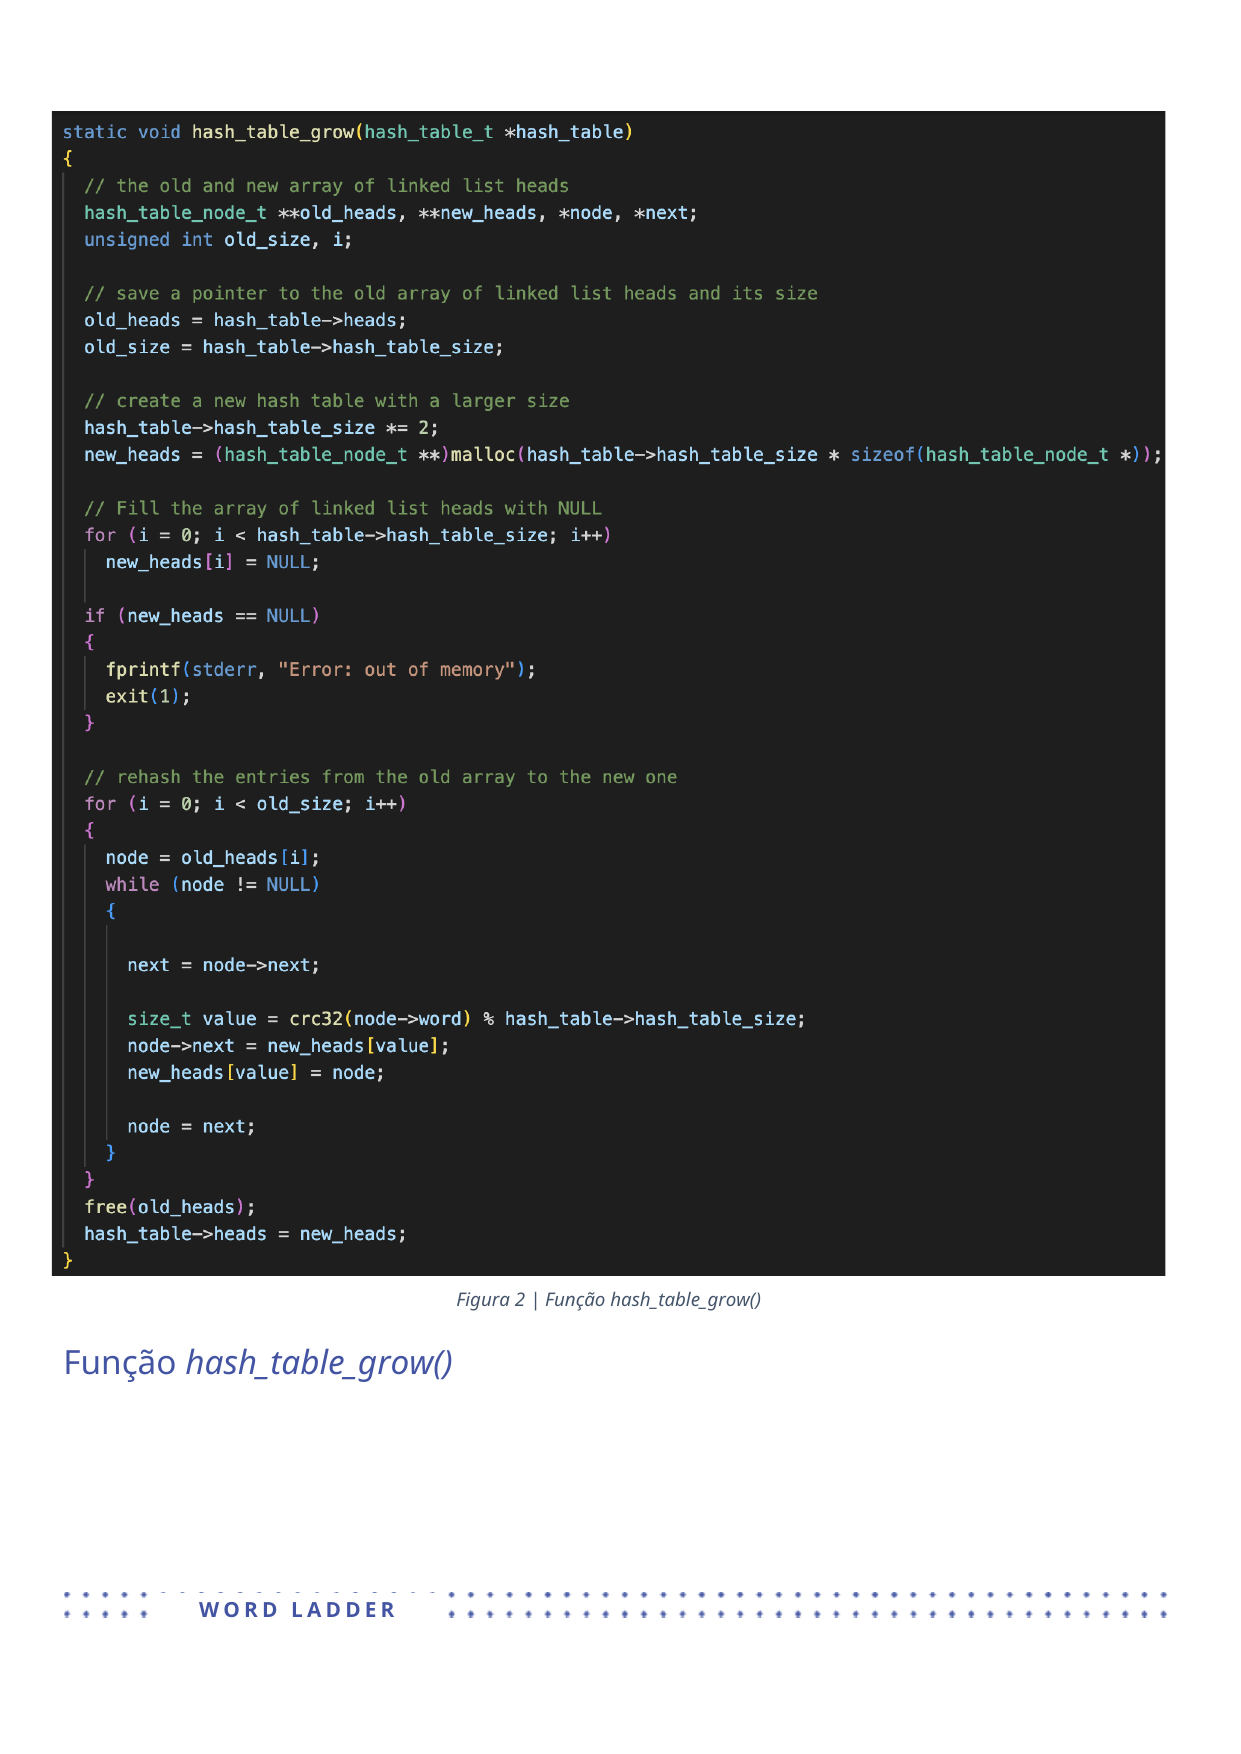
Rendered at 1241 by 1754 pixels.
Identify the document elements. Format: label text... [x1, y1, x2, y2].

picture [63, 1592, 1169, 1618]
picture [50, 111, 1164, 1272]
